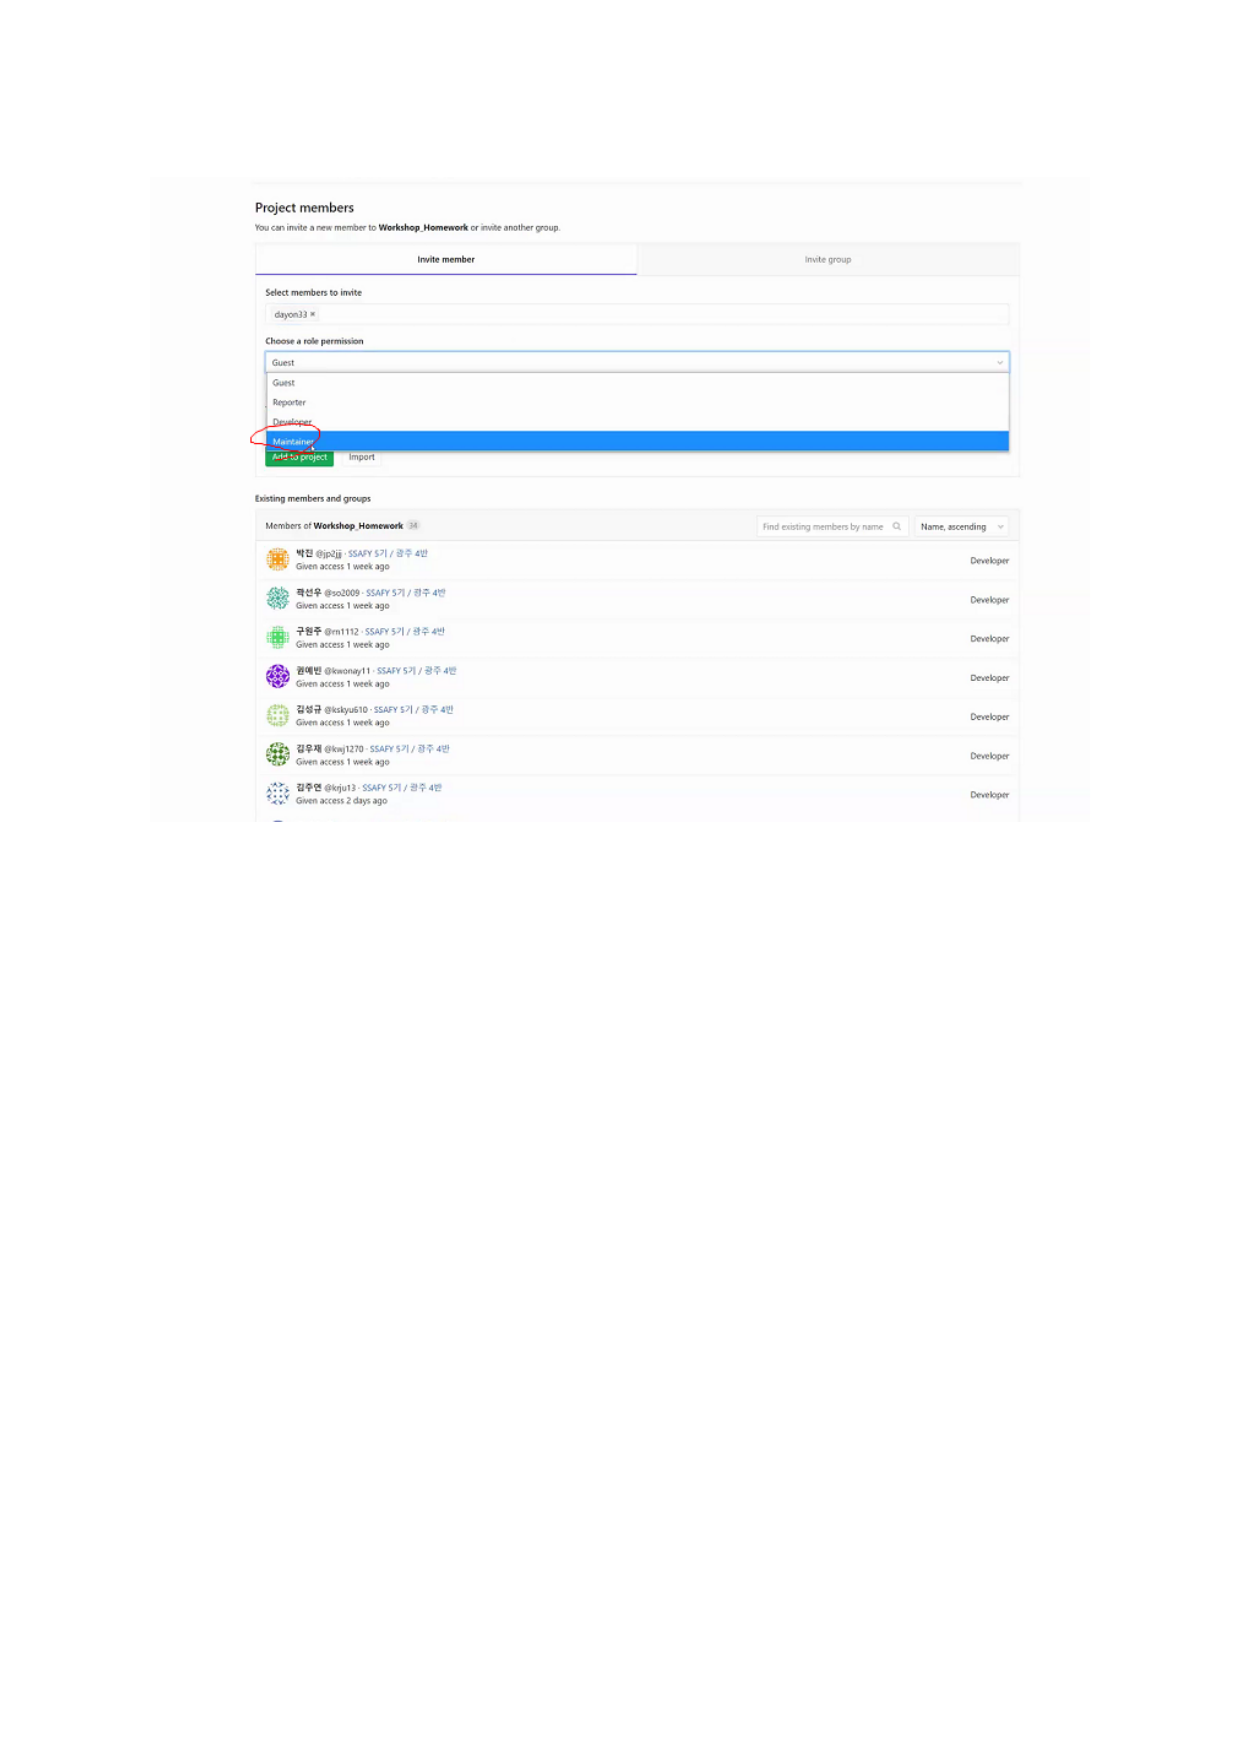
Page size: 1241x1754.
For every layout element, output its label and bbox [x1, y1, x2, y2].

picture [150, 177, 1091, 822]
